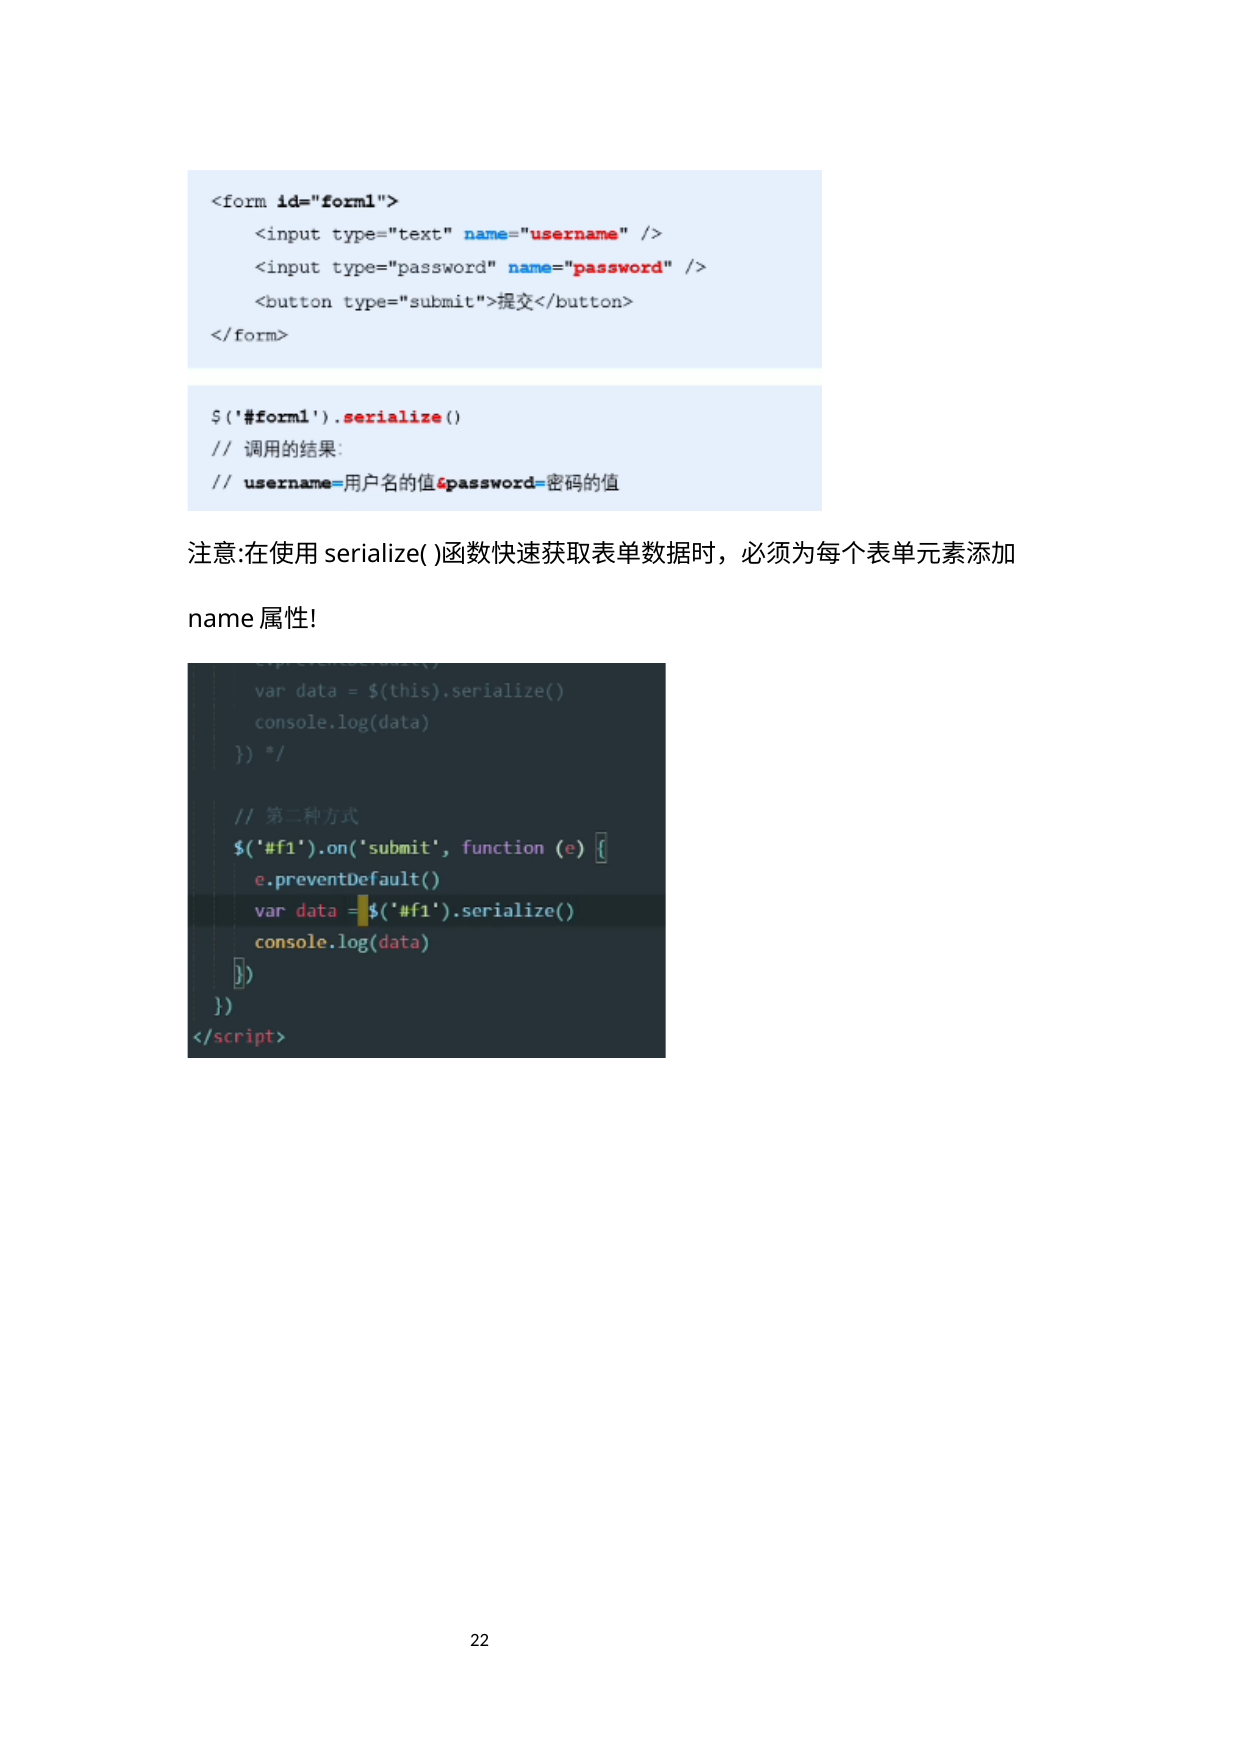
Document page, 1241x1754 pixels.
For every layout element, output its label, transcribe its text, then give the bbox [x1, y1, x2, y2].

text 注意:在使用serialize( )函数快速获取表单数据时，必须为每个表单元素添加name属性! [187, 519, 1053, 649]
picture [187, 663, 666, 1058]
picture [187, 170, 822, 511]
